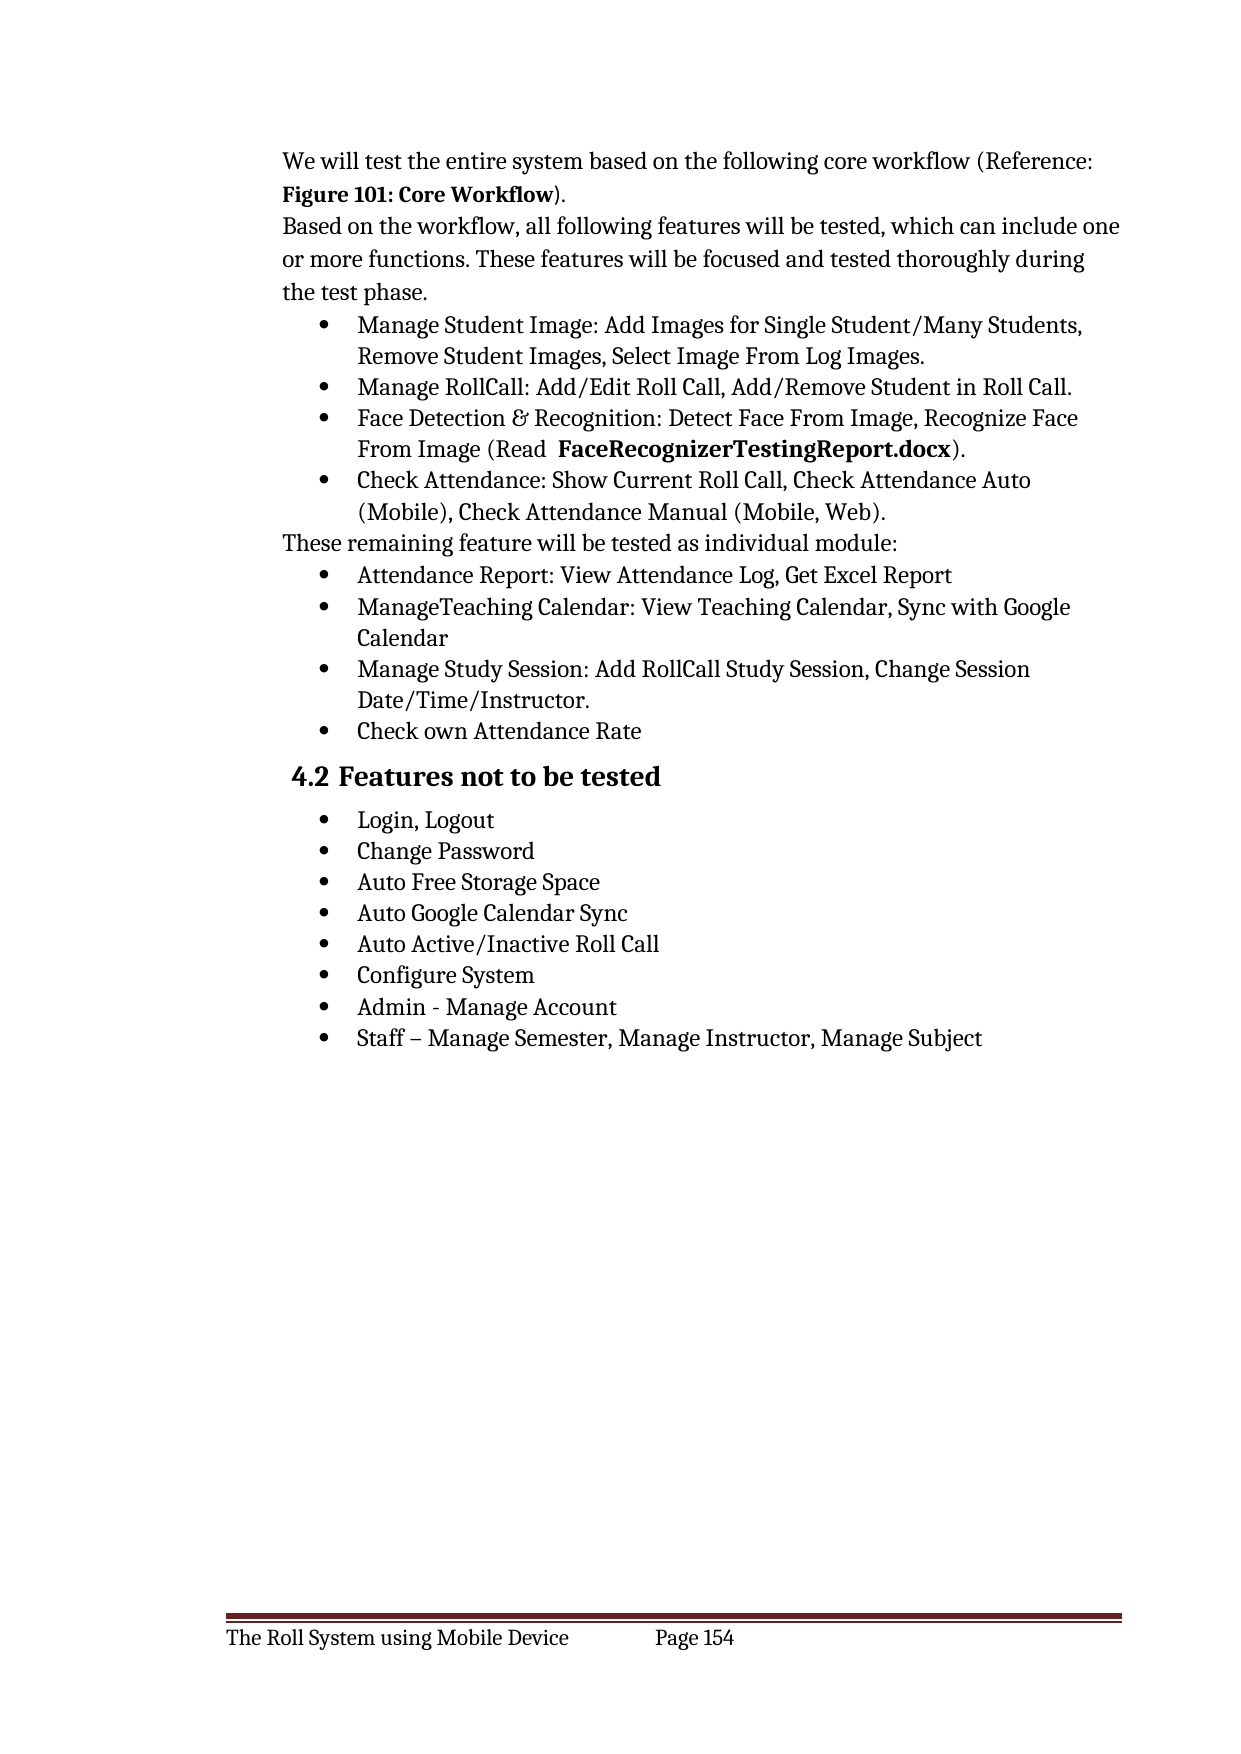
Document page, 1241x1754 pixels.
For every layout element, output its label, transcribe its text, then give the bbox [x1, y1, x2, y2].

list Configure System [319, 961, 1122, 990]
list Manage Study Session: Add RollCall Study Session, Change Session Date/Time/Instructor. [319, 654, 1122, 714]
list Login, Logout [319, 806, 1122, 835]
list Manage Student Image: Add Images for Single Student/Many Students, Remove Student Images, Select Image From Log Images. [319, 311, 1122, 371]
list ManageTeaching Calendar: View Teaching Calendar, Sync with Google Calendar [319, 592, 1122, 652]
list Check own Attendance Rate [319, 717, 1122, 745]
list Check Attendance: Show Current Roll Call, Check Attendance Auto (Mobile), Check Attendance Manual (Mobile, Web). [319, 466, 1122, 526]
list Auto Free Storage Space [319, 868, 1122, 897]
list Auto Active/Inactive Roll Call [319, 930, 1122, 959]
list Face Detection & Recognition: Detect Face From Image, Recognize Face From Image (Read FaceRecognizerTestingReport.docx). [319, 404, 1122, 464]
list Manage RollCall: Add/Edit Roll Call, Add/Remove Student in Roll Call. [319, 373, 1122, 402]
list Auto Google Calendar Sync [319, 899, 1122, 928]
text Based on the workflow, all following features will be tested, which can include one or more functions. These features will be focused and tested thoroughly during the test phase. [282, 212, 1122, 307]
list Change Password [319, 837, 1122, 866]
subtitle Features not to be tested [291, 760, 1122, 794]
list Admin - Manage Account [319, 992, 1122, 1021]
list Staff – Manage Semester, Manage Instructor, Manage Subject [319, 1023, 1122, 1052]
list Attendance Report: View Attendance Log, Get Excel Report [319, 561, 1122, 590]
text These remaining feature will be tested as individual module: [282, 528, 1122, 557]
text We will test the entire system based on the following core workflow (Reference: Figure 101: Core Workflow). [282, 147, 1122, 208]
